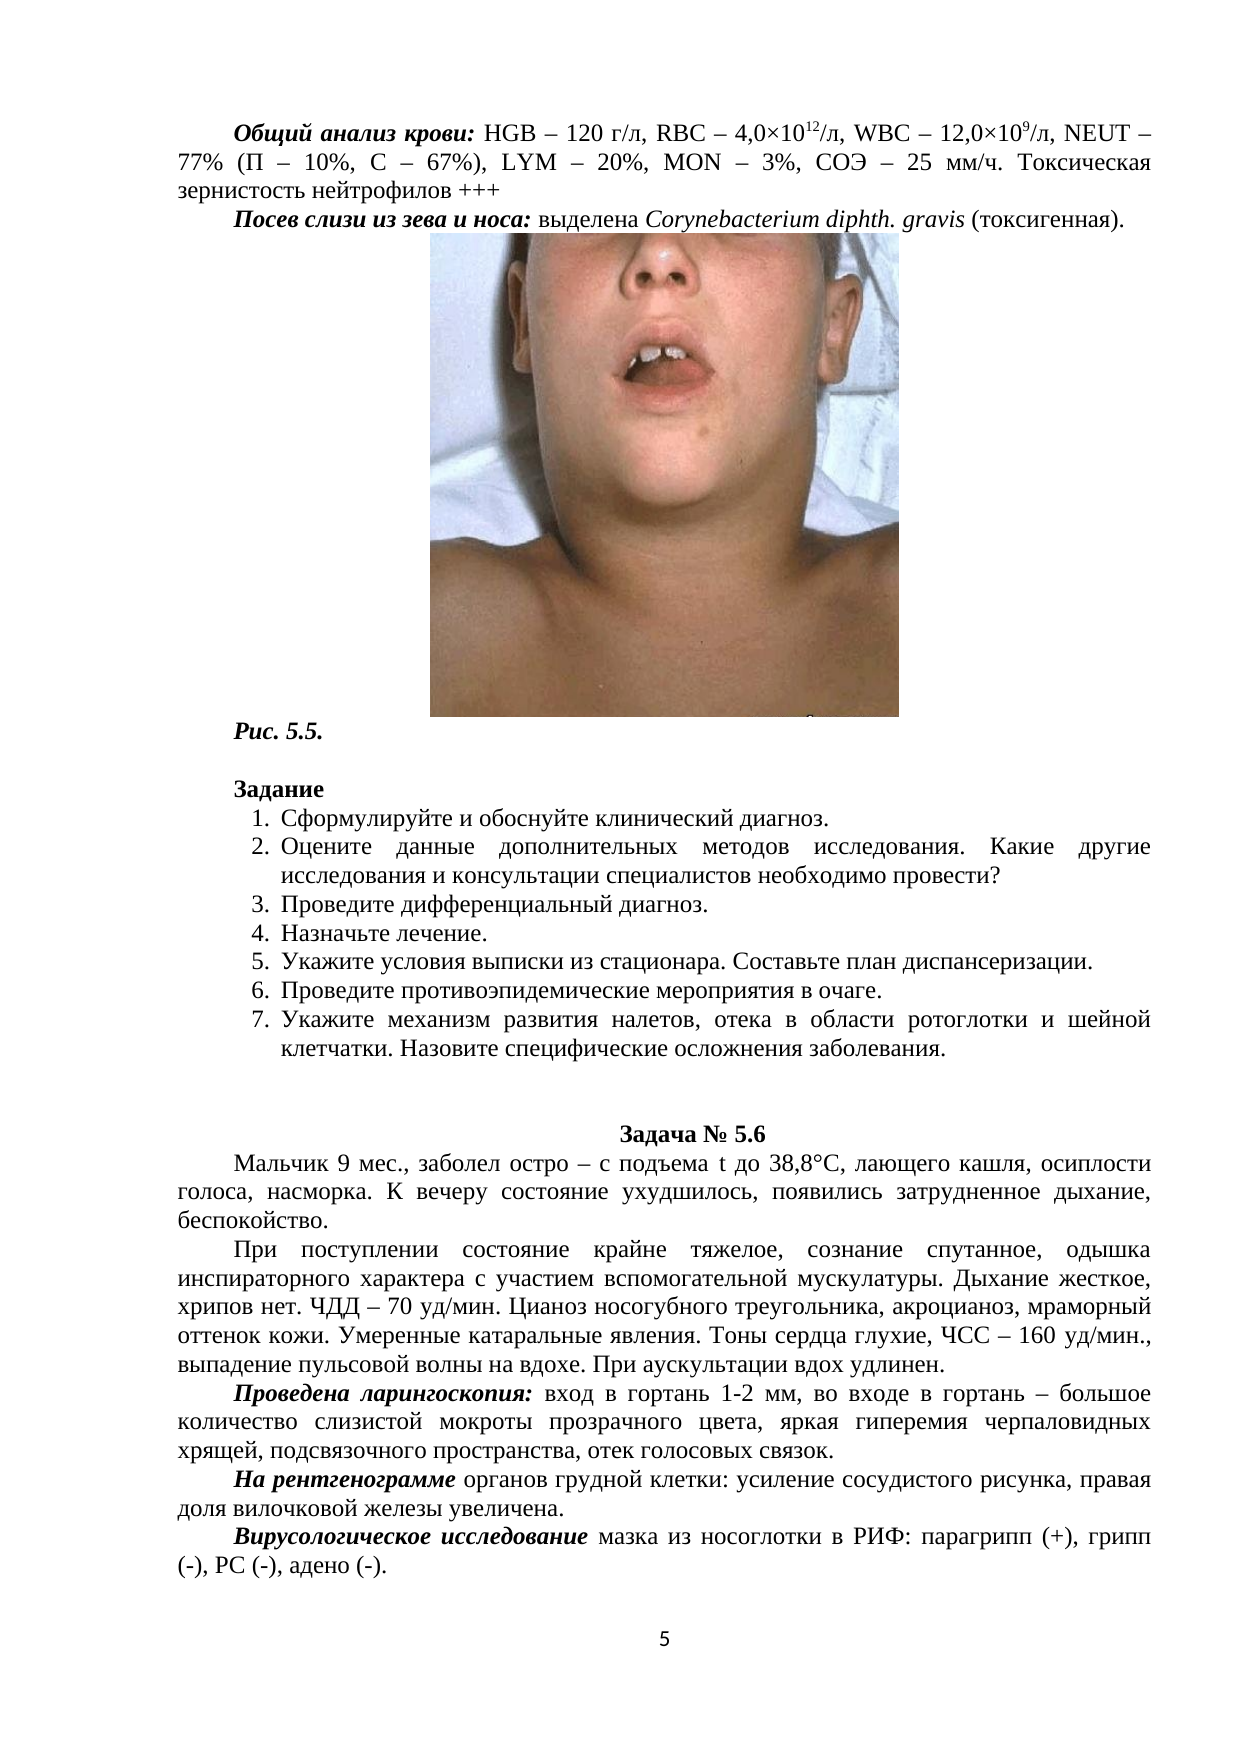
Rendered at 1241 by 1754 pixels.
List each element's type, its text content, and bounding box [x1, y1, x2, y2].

list Проведите противоэпидемические мероприятия в очаге. [251, 975, 1152, 1004]
text Задача № 5.6 [177, 1119, 1152, 1148]
text На рентгенограмме органов грудной клетки: усиление сосудистого рисунка, правая доля вилочковой железы увеличена. [177, 1464, 1152, 1521]
text Задание [177, 774, 1152, 803]
list Проведите дифференциальный диагноз. [251, 889, 1152, 918]
list Сформулируйте и обоснуйте клинический диагноз. [251, 803, 1152, 831]
picture [430, 233, 899, 717]
text Проведена ларингоскопия: вход в гортань 1-2 мм, во входе в гортань – большое количество слизистой мокроты прозрачного цвета, яркая гиперемия черпаловидных хрящей, подсвязочного пространства, отек голосовых связок. [177, 1378, 1152, 1464]
text При поступлении состояние крайне тяжелое, сознание спутанное, одышка инспираторного характера с участием вспомогательной мускулатуры. Дыхание жесткое, хрипов нет. ЧДД – 70 уд/мин. Цианоз носогубного треугольника, акроцианоз, мраморный оттенок кожи. Умеренные катаральные явления. Тоны сердца глухие, ЧСС – 160 уд/мин., выпадение пульсовой волны на вдохе. При аускультации вдох удлинен. [177, 1234, 1152, 1378]
text Общий анализ крови: HGB – 120 г/л, RBC – 4,0×1012/л, WBC – 12,0×109/л, NEUT – 77% (П – 10%, C – 67%), LYM – 20%, МON – 3%, СОЭ – 25 мм/ч. Токсическая зернистость нейтрофилов +++ [177, 118, 1152, 204]
text Вирусологическое исследование мазка из носоглотки в РИФ: парагрипп (+), грипп (-), РС (-), адено (-). [177, 1521, 1152, 1579]
text Рис. 5.5. [177, 716, 1152, 745]
list Укажите условия выписки из стационара. Составьте план диспансеризации. [251, 946, 1152, 975]
list Назначьте лечение. [251, 918, 1152, 946]
list Укажите механизм развития налетов, отека в области ротоглотки и шейной клетчатки. Назовите специфические осложнения заболевания. [251, 1004, 1152, 1061]
list Оцените данные дополнительных методов исследования. Какие другие исследования и консультации специалистов необходимо провести? [251, 831, 1152, 889]
text Мальчик 9 мес., заболел остро – с подъема t до 38,8°C, лающего кашля, осиплости голоса, насморка. К вечеру состояние ухудшилось, появились затрудненное дыхание, беспокойство. [177, 1148, 1152, 1234]
text Посев слизи из зева и носа: выделена Corynebacterium diphth. gravis (токсигенная). [177, 204, 1152, 233]
